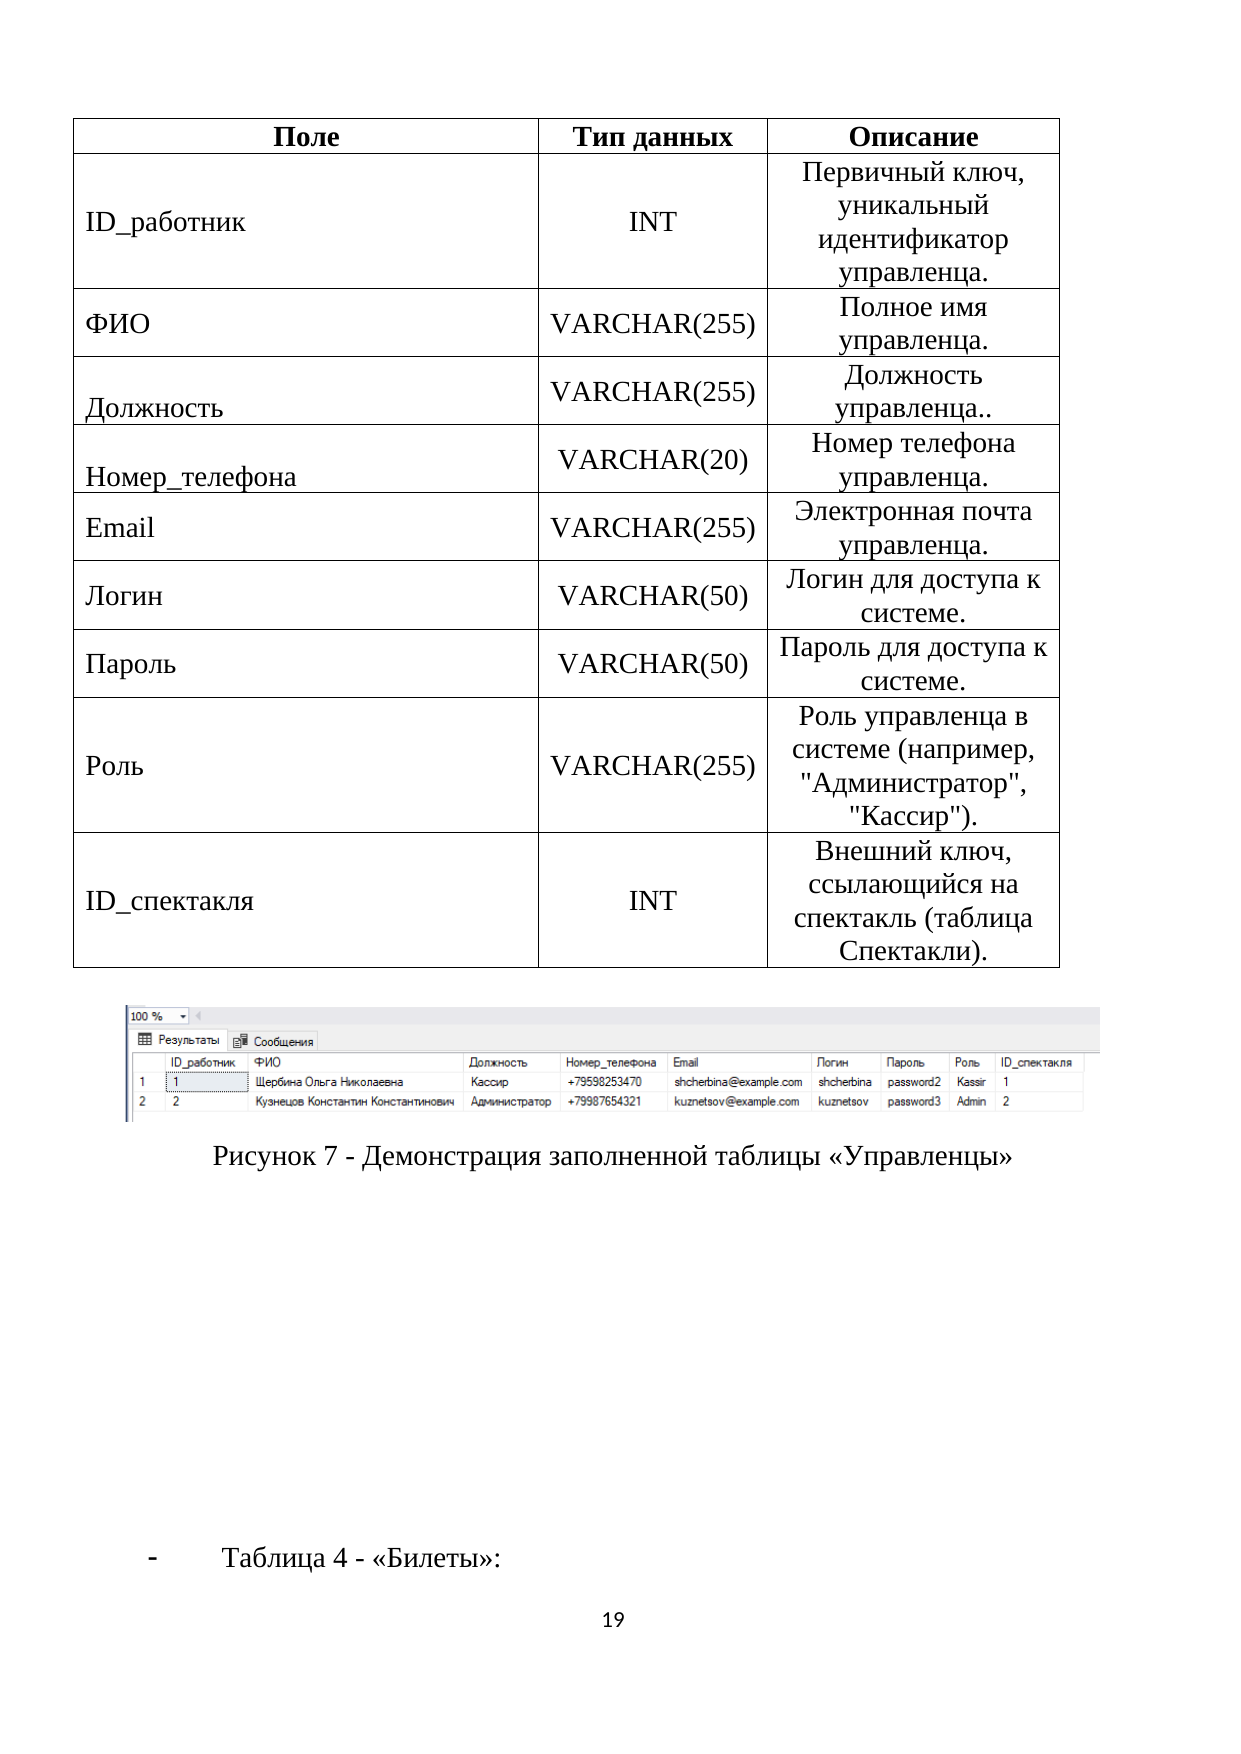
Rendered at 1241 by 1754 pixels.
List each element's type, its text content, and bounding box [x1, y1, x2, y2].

table_cell Должность управленца.. [768, 357, 1059, 424]
table_cell Роль [74, 698, 538, 832]
table_cell Номер_телефона [74, 425, 538, 492]
table_cell Внешний ключ, ссылающийся на спектакль (таблица Спектакли). [768, 833, 1059, 967]
table_cell Должность [74, 357, 538, 424]
table_cell VARCHAR(50) [539, 561, 767, 628]
table_cell Номер телефона управленца. [768, 425, 1059, 492]
table_cell Первичный ключ, уникальный идентификатор управленца. [768, 154, 1059, 288]
table_cell Пароль для доступа к системе. [768, 630, 1059, 697]
text Рисунок 7 - Демонстрация заполненной таблицы «Управленцы» [74, 1138, 1152, 1172]
table_cell Полное имя управленца. [768, 289, 1059, 356]
table_cell INT [539, 154, 767, 288]
table_cell VARCHAR(255) [539, 289, 767, 356]
table_cell VARCHAR(20) [539, 425, 767, 492]
table_cell Роль управленца в системе (например, "Администратор", "Кассир"). [768, 698, 1059, 832]
table_cell Логин [74, 561, 538, 628]
table_cell VARCHAR(50) [539, 630, 767, 697]
table_header Поле [74, 119, 538, 153]
table_cell Пароль [74, 630, 538, 697]
table_cell Электронная почта управленца. [768, 493, 1059, 560]
table_cell Email [74, 493, 538, 560]
table_cell INT [539, 833, 767, 967]
table_cell VARCHAR(255) [539, 357, 767, 424]
table_cell ID_работник [74, 154, 538, 288]
table_header Описание [768, 119, 1059, 153]
list Таблица 4 - «Билеты»: [74, 1540, 1152, 1574]
table_cell Логин для доступа к системе. [768, 561, 1059, 628]
table_cell VARCHAR(255) [539, 698, 767, 832]
picture [125, 1005, 1100, 1122]
table_cell VARCHAR(255) [539, 493, 767, 560]
table_cell ФИО [74, 289, 538, 356]
table_header Тип данных [539, 119, 767, 153]
table_cell ID_спектакля [74, 833, 538, 967]
